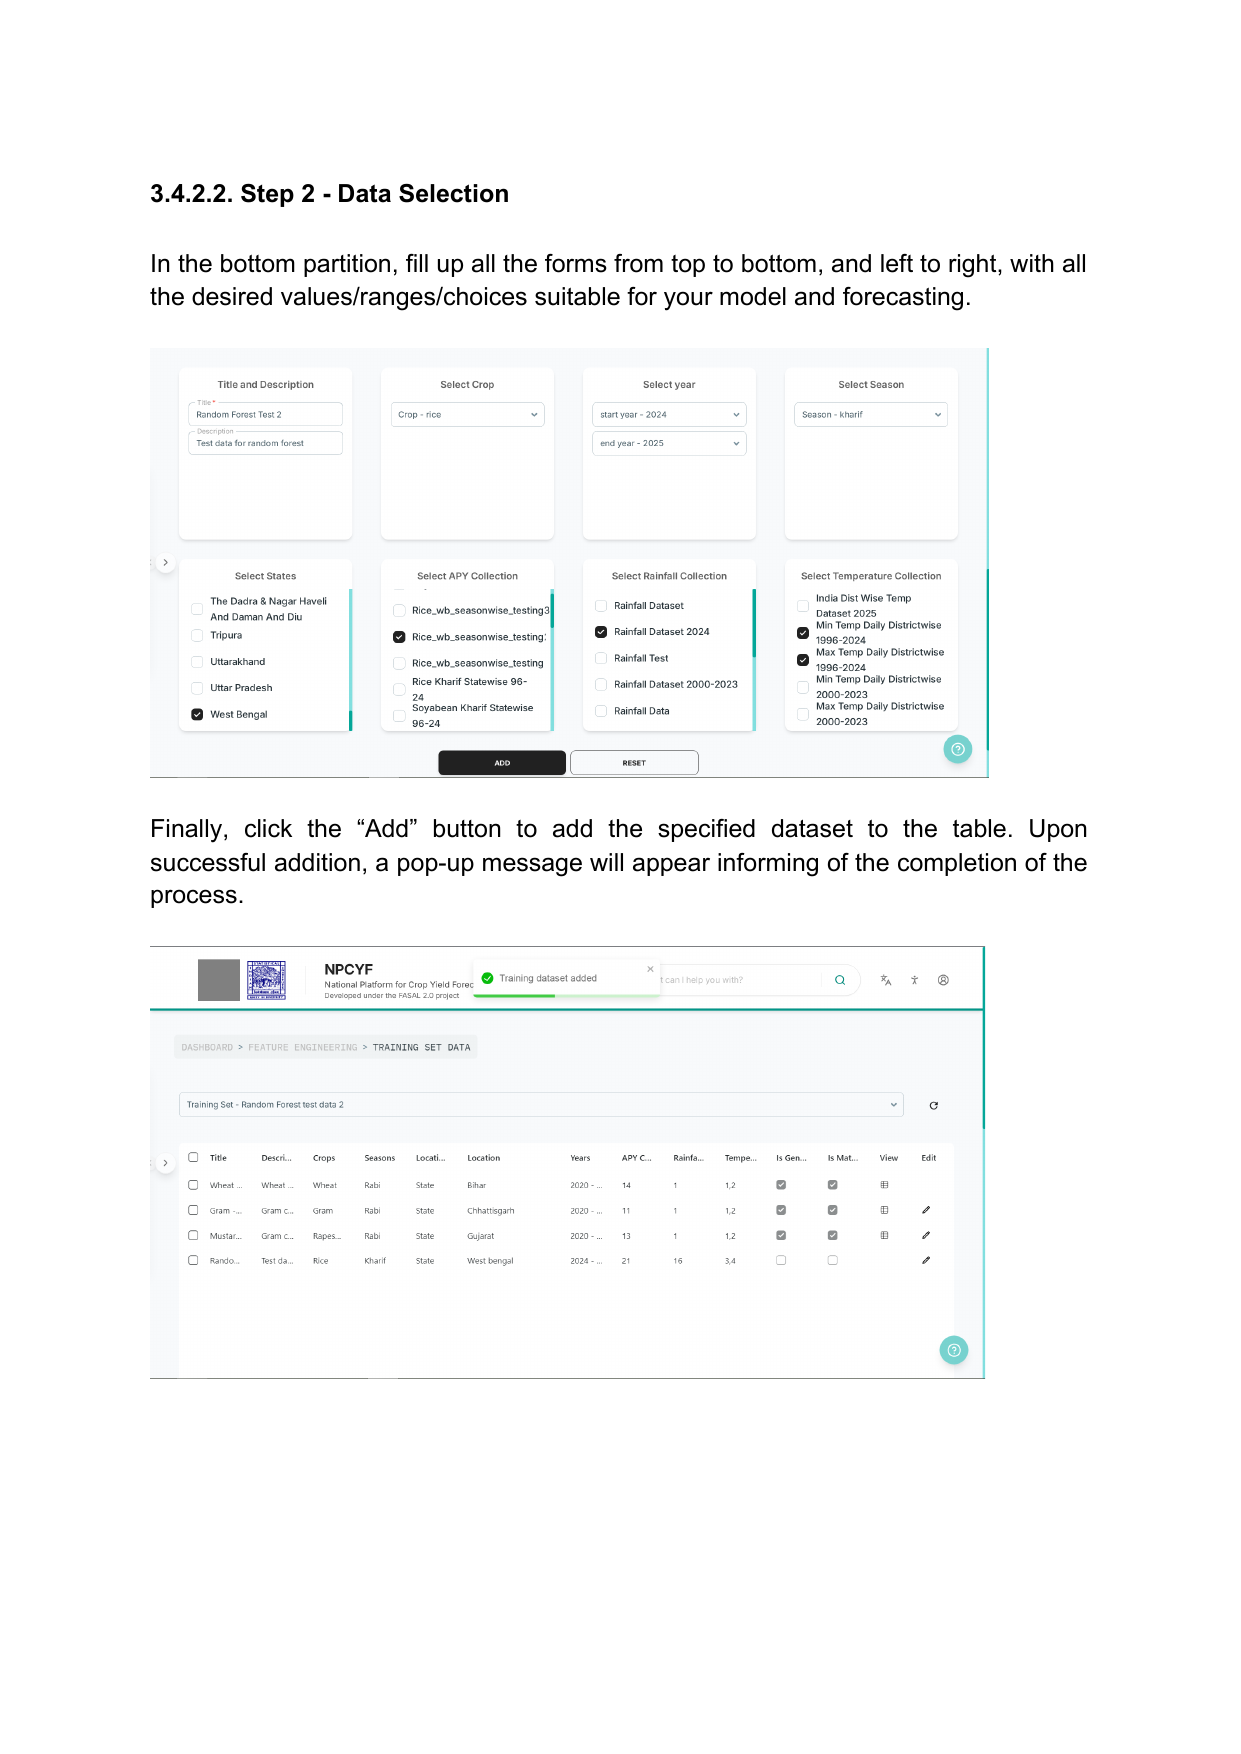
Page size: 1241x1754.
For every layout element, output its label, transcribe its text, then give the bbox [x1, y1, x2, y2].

subtitle 3.4.2.2. Step 2 - Data Selection [150, 179, 1090, 208]
text Finally, click the “Add” button to add the specified dataset to the table. Upon successful addition, a pop-up message will appear informing of the completion of the process. [150, 814, 1090, 909]
text In the bottom partition, fill up all the forms from top to bottom, and left to right, with all the desired values/ranges/choices suitable for your model and forecasting. [150, 249, 1090, 311]
picture [150, 348, 989, 778]
picture [150, 946, 986, 1379]
